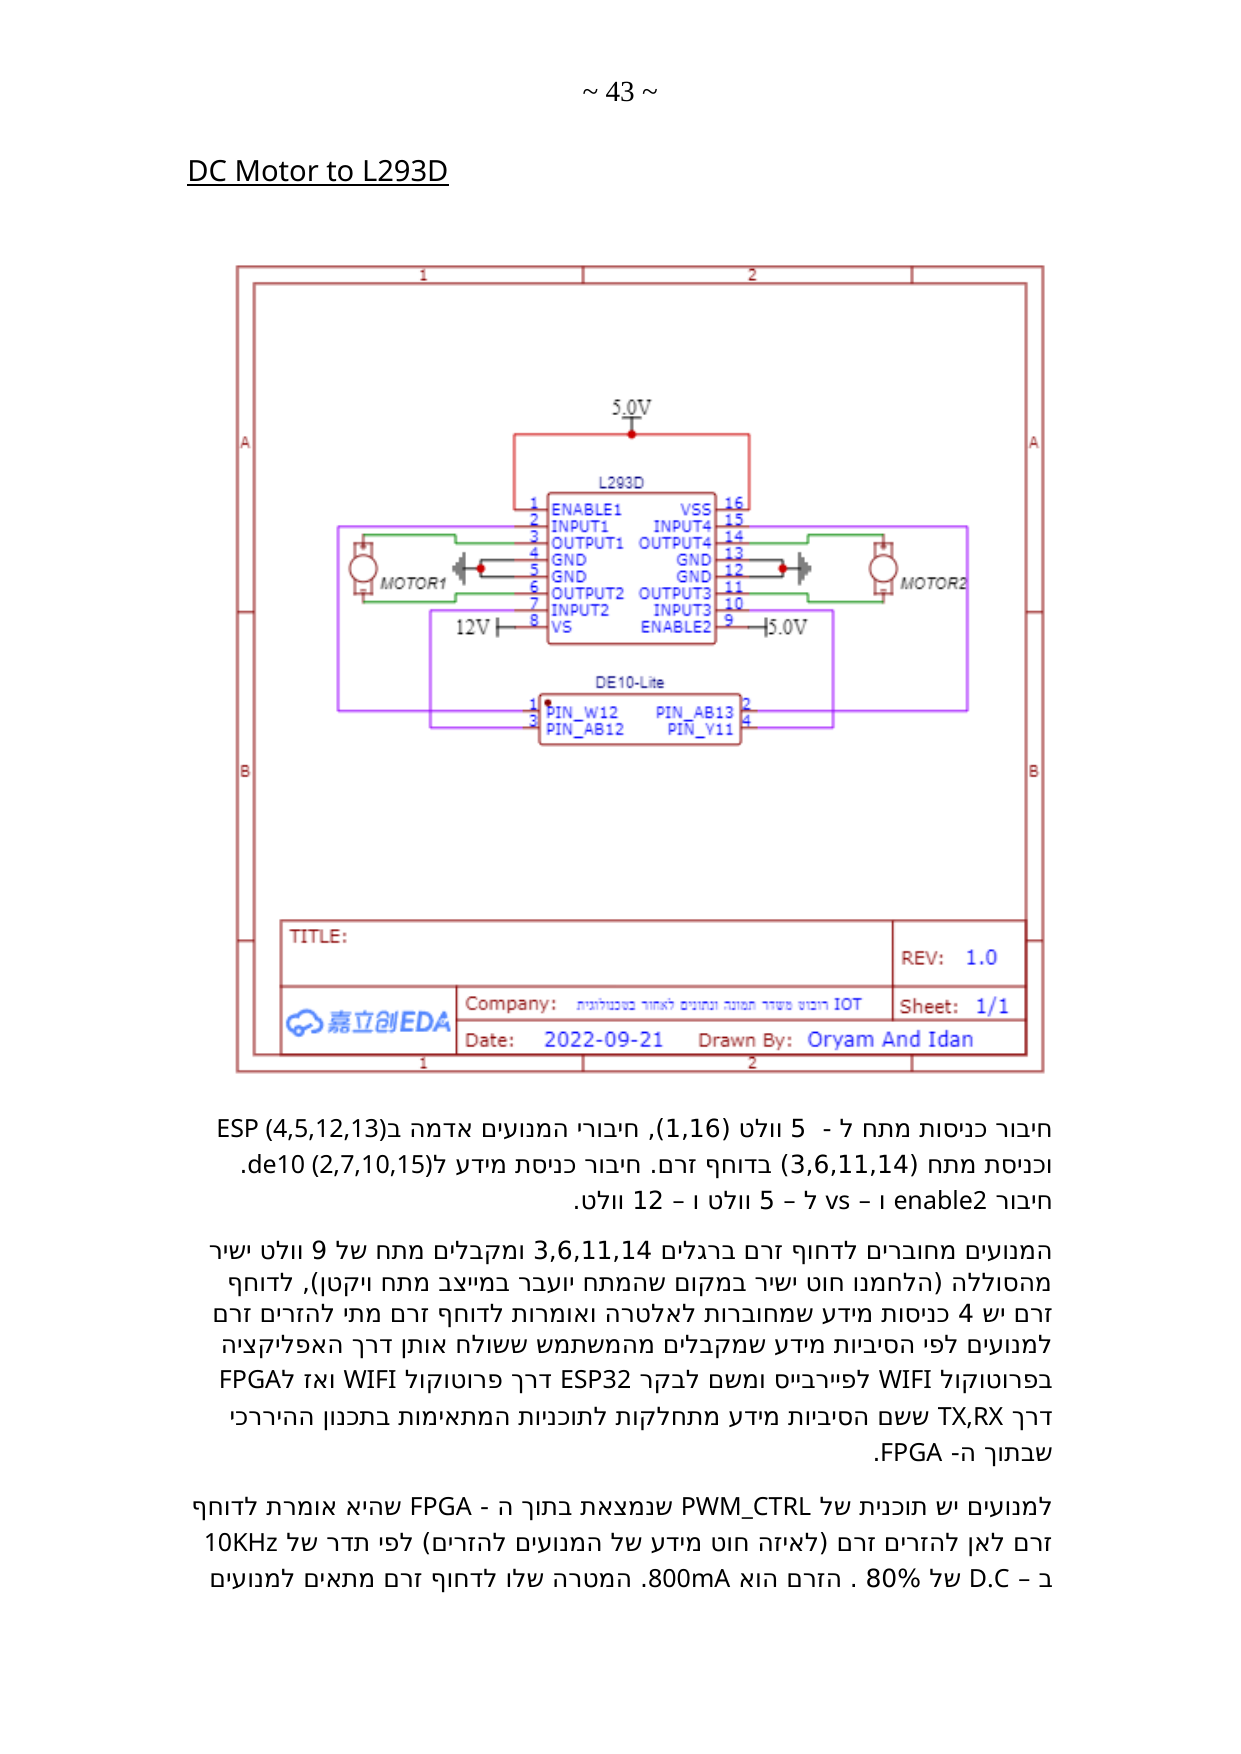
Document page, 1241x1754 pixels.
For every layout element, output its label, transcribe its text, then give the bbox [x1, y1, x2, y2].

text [187, 1488, 1053, 1595]
text המנועים מחוברים לדחוף זרם ברגלים 3,6,11,14 ומקבלים מתח של 9 וולט ישיר מהסוללה (הלחמנו חוט ישיר במקום שהמתח יועבר במייצב מתח ויקטן), לדוחף זרם יש 4 כניסות מידע שמחוברות לאלטרה ואומרות לדוחף זרם מתי להזרים זרם למנועים לפי הסיביות מידע שמקבלים מהמשתמש ששולח אותן דרך האפליקציה בפרוטוקול WIFI לפיירבייס ומשם לבקר ESP32 דרך פרוטוקול WIFI ואז לFPGA דרך TX,RX ששם הסיביות מידע מתחלקות לתוכניות המתאימות בתכנון ההיררכי שבתוך ה- FPGA. [187, 1236, 1053, 1469]
picture [221, 249, 1060, 1089]
text DC Motor to L293D [187, 150, 1053, 190]
